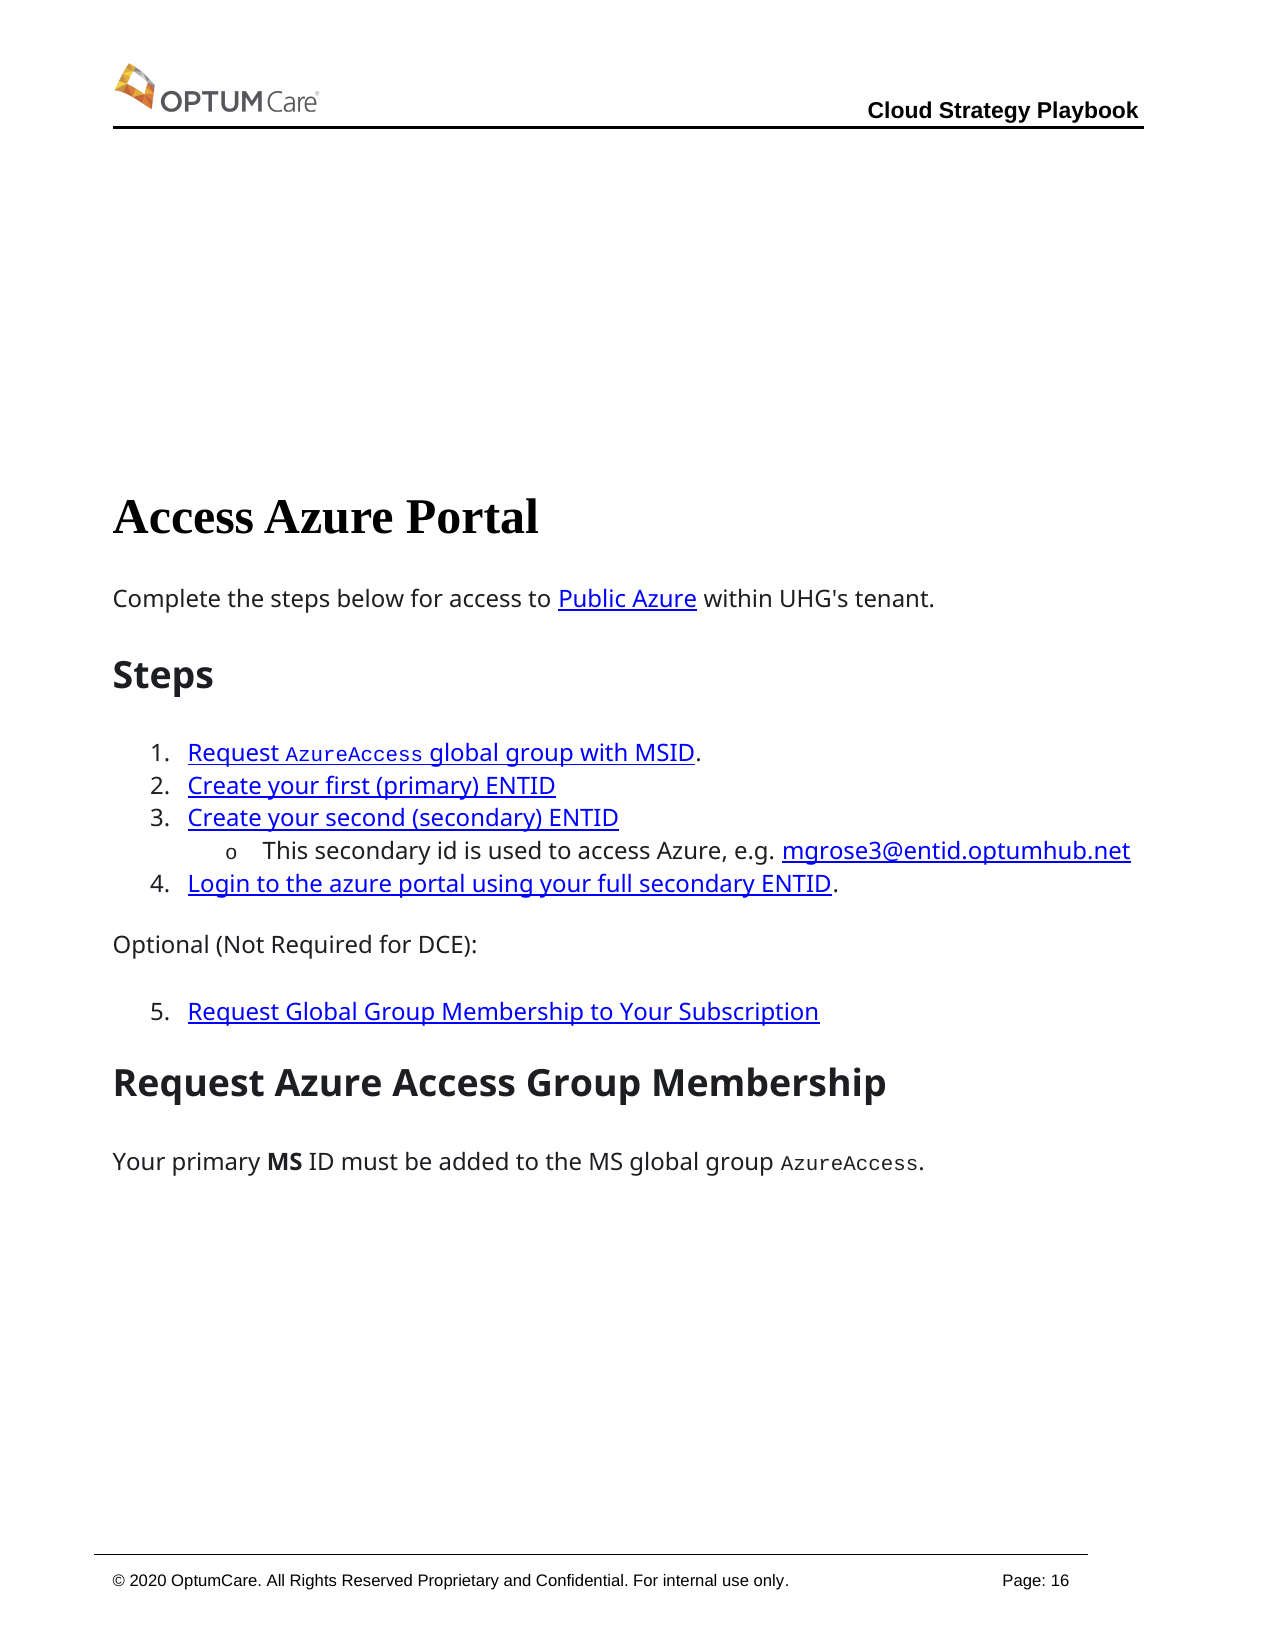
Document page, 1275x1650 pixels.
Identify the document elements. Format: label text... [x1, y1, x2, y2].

list This secondary id is used to access Azure, e.g. mgrose3@entid.optumhub.net [225, 834, 1144, 866]
list Create your second (secondary) ENTID [150, 801, 1144, 834]
text Complete the steps below for access to Public Azure within UHG's tenant. [112, 582, 1144, 614]
text Your primary MS ID must be added to the MS global group AzureAccess. [112, 1144, 1144, 1177]
text Optional (Not Required for DCE): [112, 928, 1144, 961]
text Request Azure Access Group Membership [112, 1056, 1144, 1107]
list Create your first (primary) ENTID [150, 768, 1144, 801]
picture [112, 60, 322, 119]
list Login to the azure portal using your full secondary ENTID. [150, 866, 1144, 899]
list Request AzureAccess global group with MSID. [150, 736, 1144, 768]
list Request Global Group Membership to Your Subscription [150, 995, 1144, 1027]
text Steps [112, 648, 1144, 699]
text Access Azure Portal [112, 486, 1144, 544]
